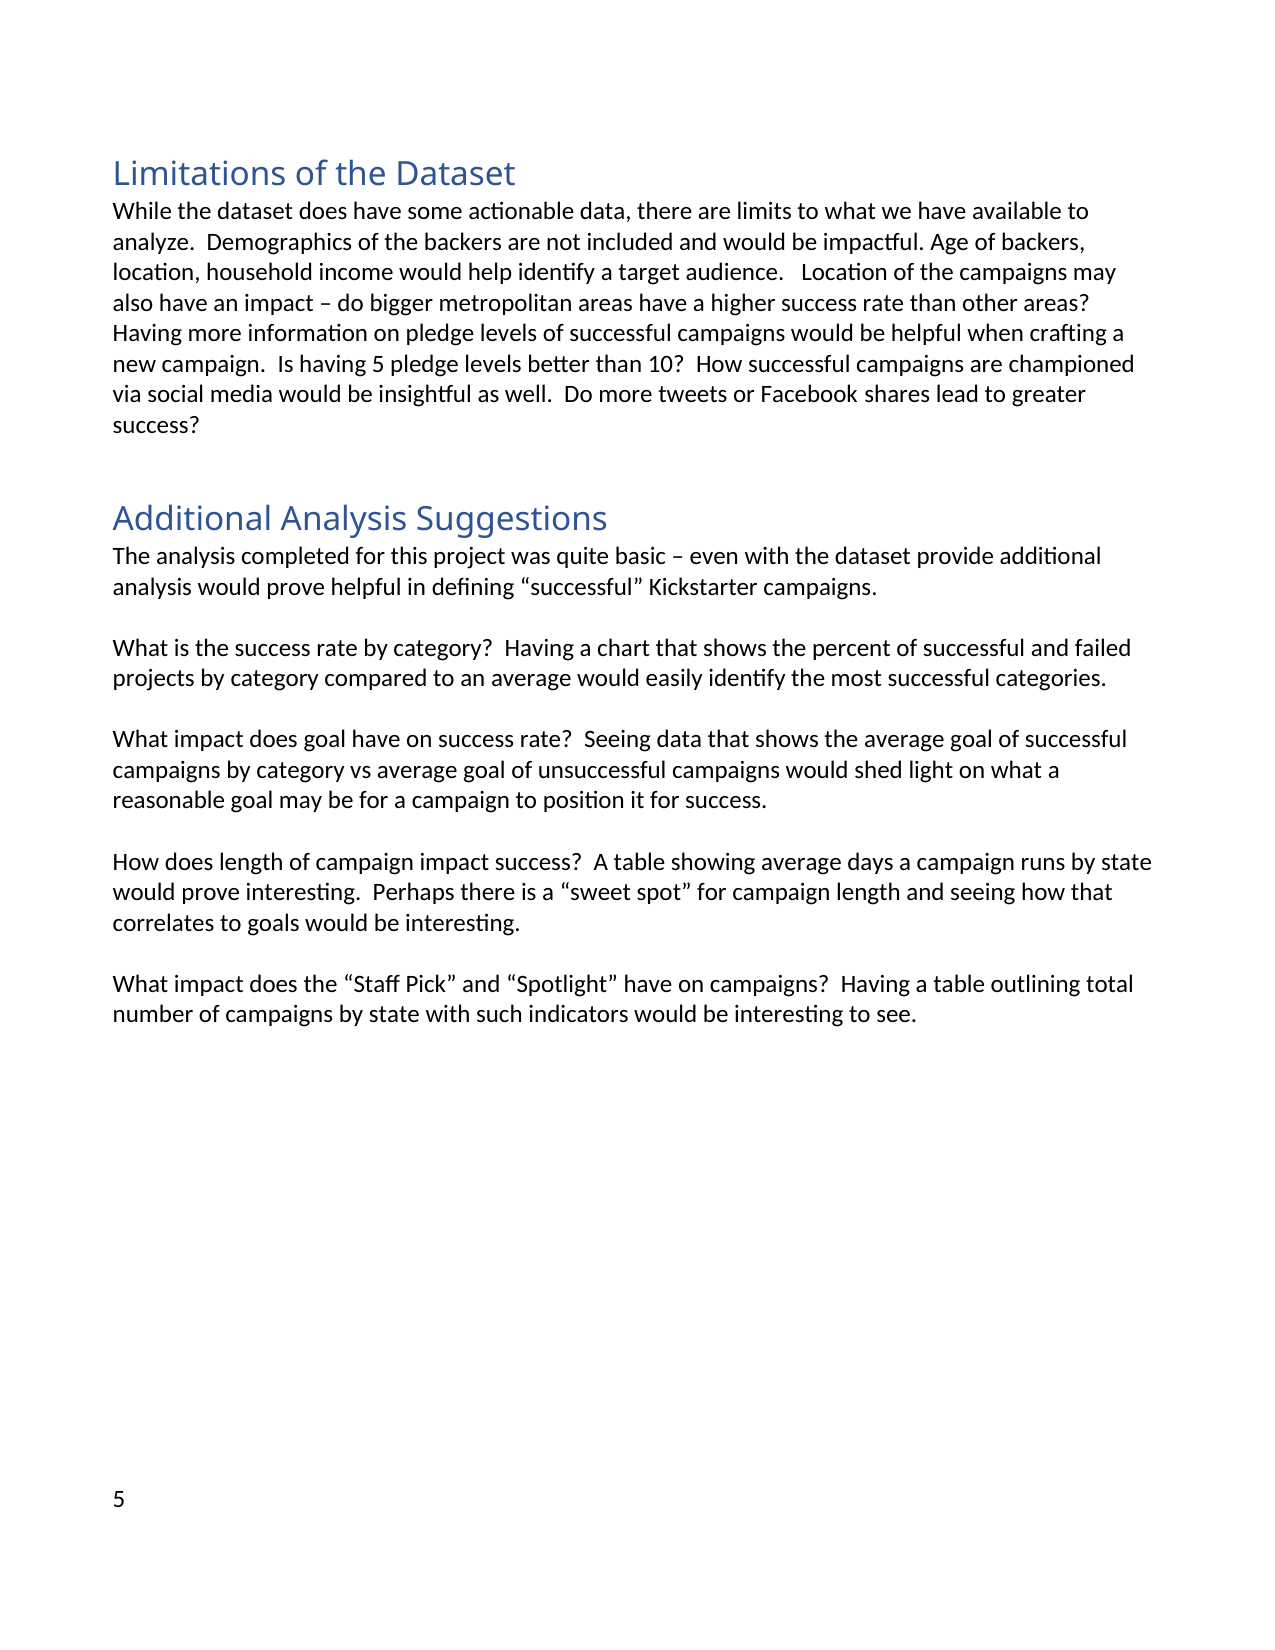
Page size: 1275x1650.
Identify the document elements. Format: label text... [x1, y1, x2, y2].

subtitle Limitations of the Dataset [112, 150, 1162, 195]
text What is the success rate by category? Having a chart that shows the percent of successful and failed projects by category compared to an average would easily identify the most successful categories. [112, 632, 1162, 693]
text What impact does goal have on success rate? Seeing data that shows the average goal of successful campaigns by category vs average goal of unsuccessful campaigns would shed light on what a reasonable goal may be for a campaign to position it for success. [112, 724, 1162, 815]
text What impact does the “Staff Pick” and “Spotlight” have on campaigns? Having a table outlining total number of campaigns by state with such indicators would be interesting to see. [112, 968, 1162, 1029]
text The analysis completed for this project was quite basic – even with the dataset provide additional analysis would prove helpful in defining “successful” Kickstarter campaigns. [112, 541, 1162, 602]
text While the dataset does have some actionable data, there are limits to what we have available to analyze. Demographics of the backers are not included and would be impactful. Age of backers, location, household income would help identify a target audience. Location of the campaigns may also have an impact – do bigger metropolitan areas have a higher success rate than other areas? Having more information on pledge levels of successful campaigns would be helpful when crafting a new campaign. Is having 5 pledge levels better than 10? How successful campaigns are championed via social media would be insightful as well. Do more tweets or Facebook shares lead to greater success? [112, 195, 1162, 439]
text How does length of campaign impact success? A table showing average days a campaign runs by state would prove interesting. Perhaps there is a “sweet spot” for campaign length and seeing how that correlates to goals would be interesting. [112, 846, 1162, 937]
subtitle Additional Analysis Suggestions [112, 495, 1162, 541]
